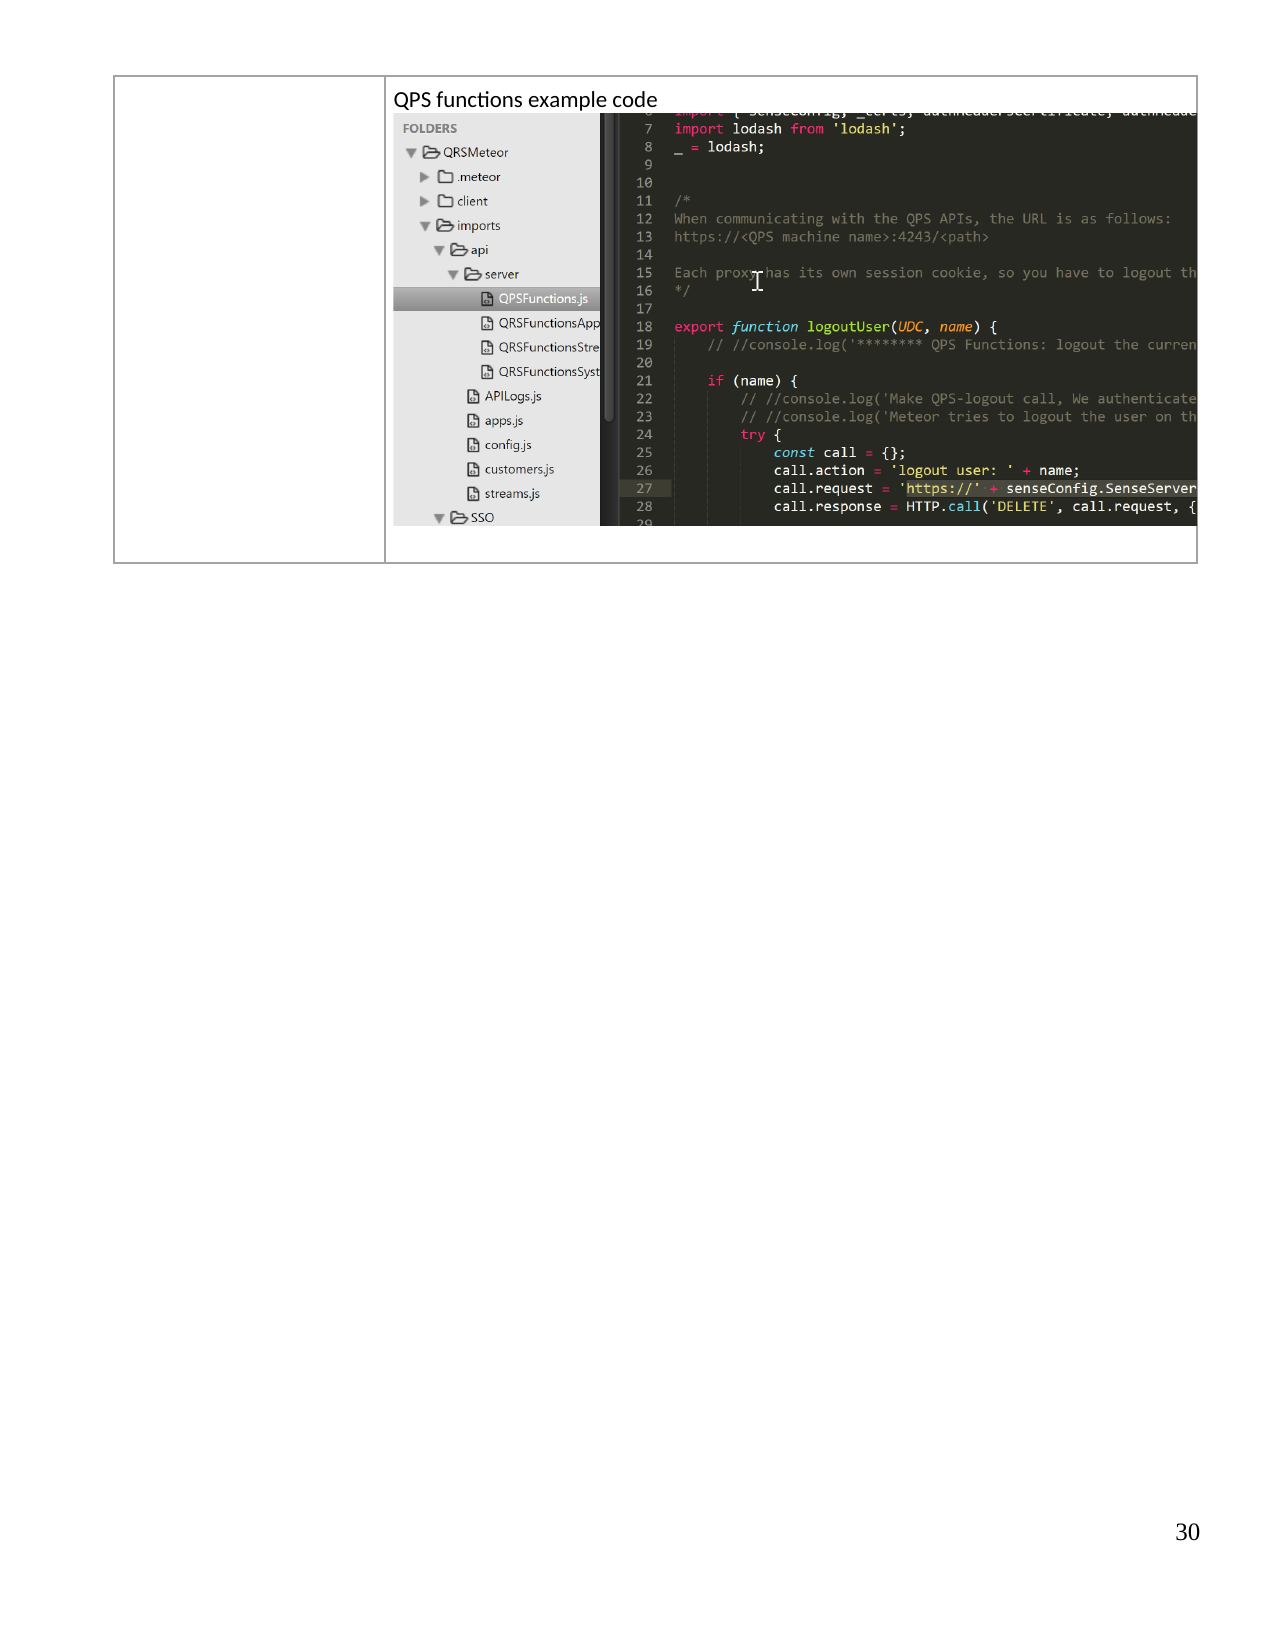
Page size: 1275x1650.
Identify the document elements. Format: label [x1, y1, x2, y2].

table_cell [386, 77, 1196, 562]
picture [393, 113, 1198, 526]
table_cell [115, 77, 384, 562]
